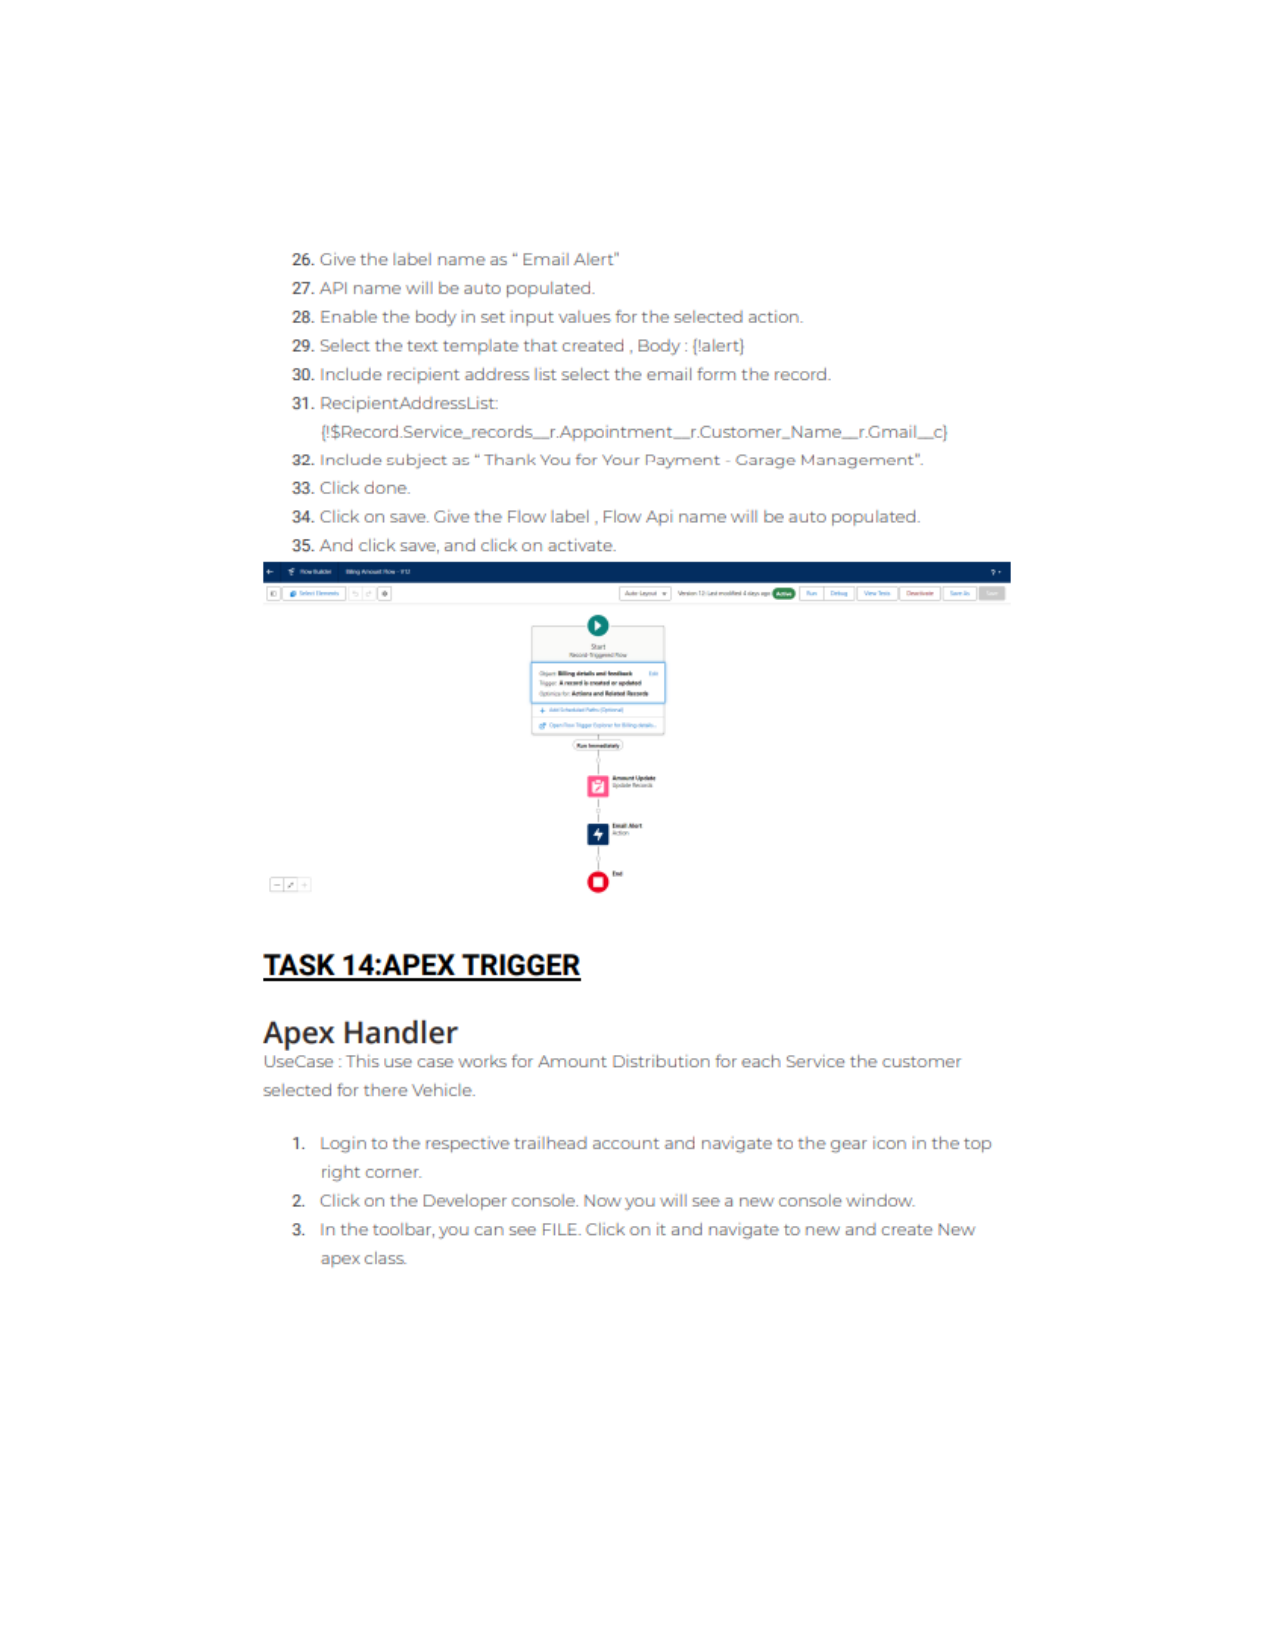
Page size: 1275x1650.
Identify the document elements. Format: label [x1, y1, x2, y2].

picture [150, 150, 1125, 1393]
